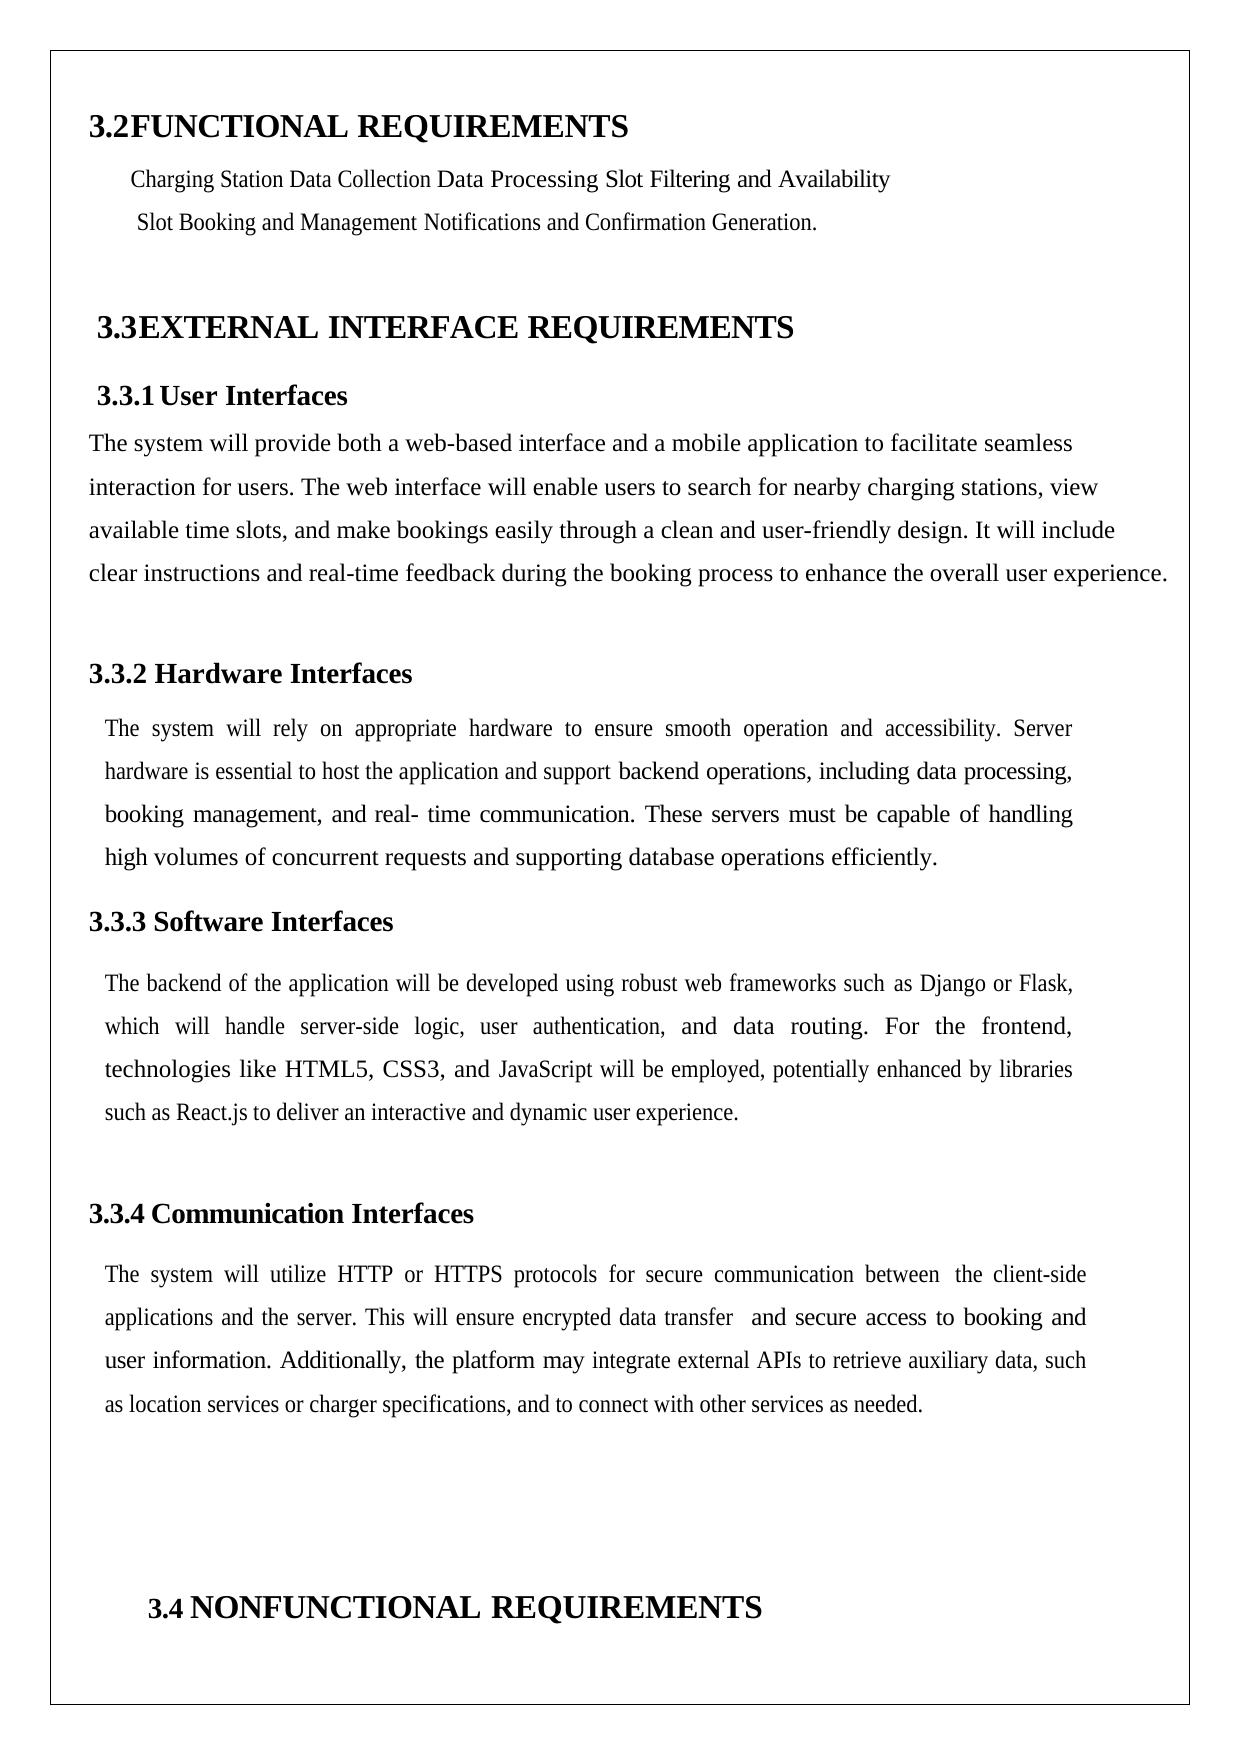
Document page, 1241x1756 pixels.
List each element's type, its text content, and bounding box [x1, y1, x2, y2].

text 3.3.2 Hardware Interfaces [89, 656, 1181, 690]
list User Interfaces [97, 378, 1181, 412]
text The system will provide both a web-based interface and a mobile application to facilitate seamless [89, 428, 1181, 457]
text clear instructions and real-time feedback during the booking process to enhance the overall user experience. [89, 558, 1181, 587]
text The backend of the application will be developed using robust web frameworks such as Django or Flask, which will handle server-side logic, user authentication, and data routing. For the frontend, technologies like HTML5, CSS3, and JavaScript will be employed, potentially enhanced by libraries such as React.js to deliver an interactive and dynamic user experience. [104, 968, 1073, 1126]
text interaction for users. The web interface will enable users to search for nearby charging stations, view [89, 472, 1181, 500]
text available time slots, and make bookings easily through a clean and user-friendly design. It will include [89, 515, 1181, 543]
text 3.3.4 Communication Interfaces [89, 1196, 1181, 1229]
list EXTERNAL INTERFACE REQUIREMENTS [97, 307, 1181, 346]
list FUNCTIONAL REQUIREMENTS [89, 106, 1181, 144]
text 3.4 NONFUNCTIONAL REQUIREMENTS [148, 1587, 1181, 1626]
text Charging Station Data Collection Data Processing Slot Filtering and Availability [130, 164, 1181, 192]
text 3.3.3 Software Interfaces [89, 904, 1181, 938]
text The system will rely on appropriate hardware to ensure smooth operation and accessibility. Server hardware is essential to host the application and support backend operations, including data processing, booking management, and real- time communication. These servers must be capable of handling high volumes of concurrent requests and supporting database operations efficiently. [104, 713, 1073, 871]
text Slot Booking and Management Notifications and Confirmation Generation. [130, 207, 1181, 236]
text The system will utilize HTTP or HTTPS protocols for secure communication between the client-side applications and the server. This will ensure encrypted data transfer and secure access to booking and user information. Additionally, the platform may integrate external APIs to retrieve auxiliary data, such as location services or charger specifications, and to connect with other services as needed. [104, 1259, 1087, 1417]
